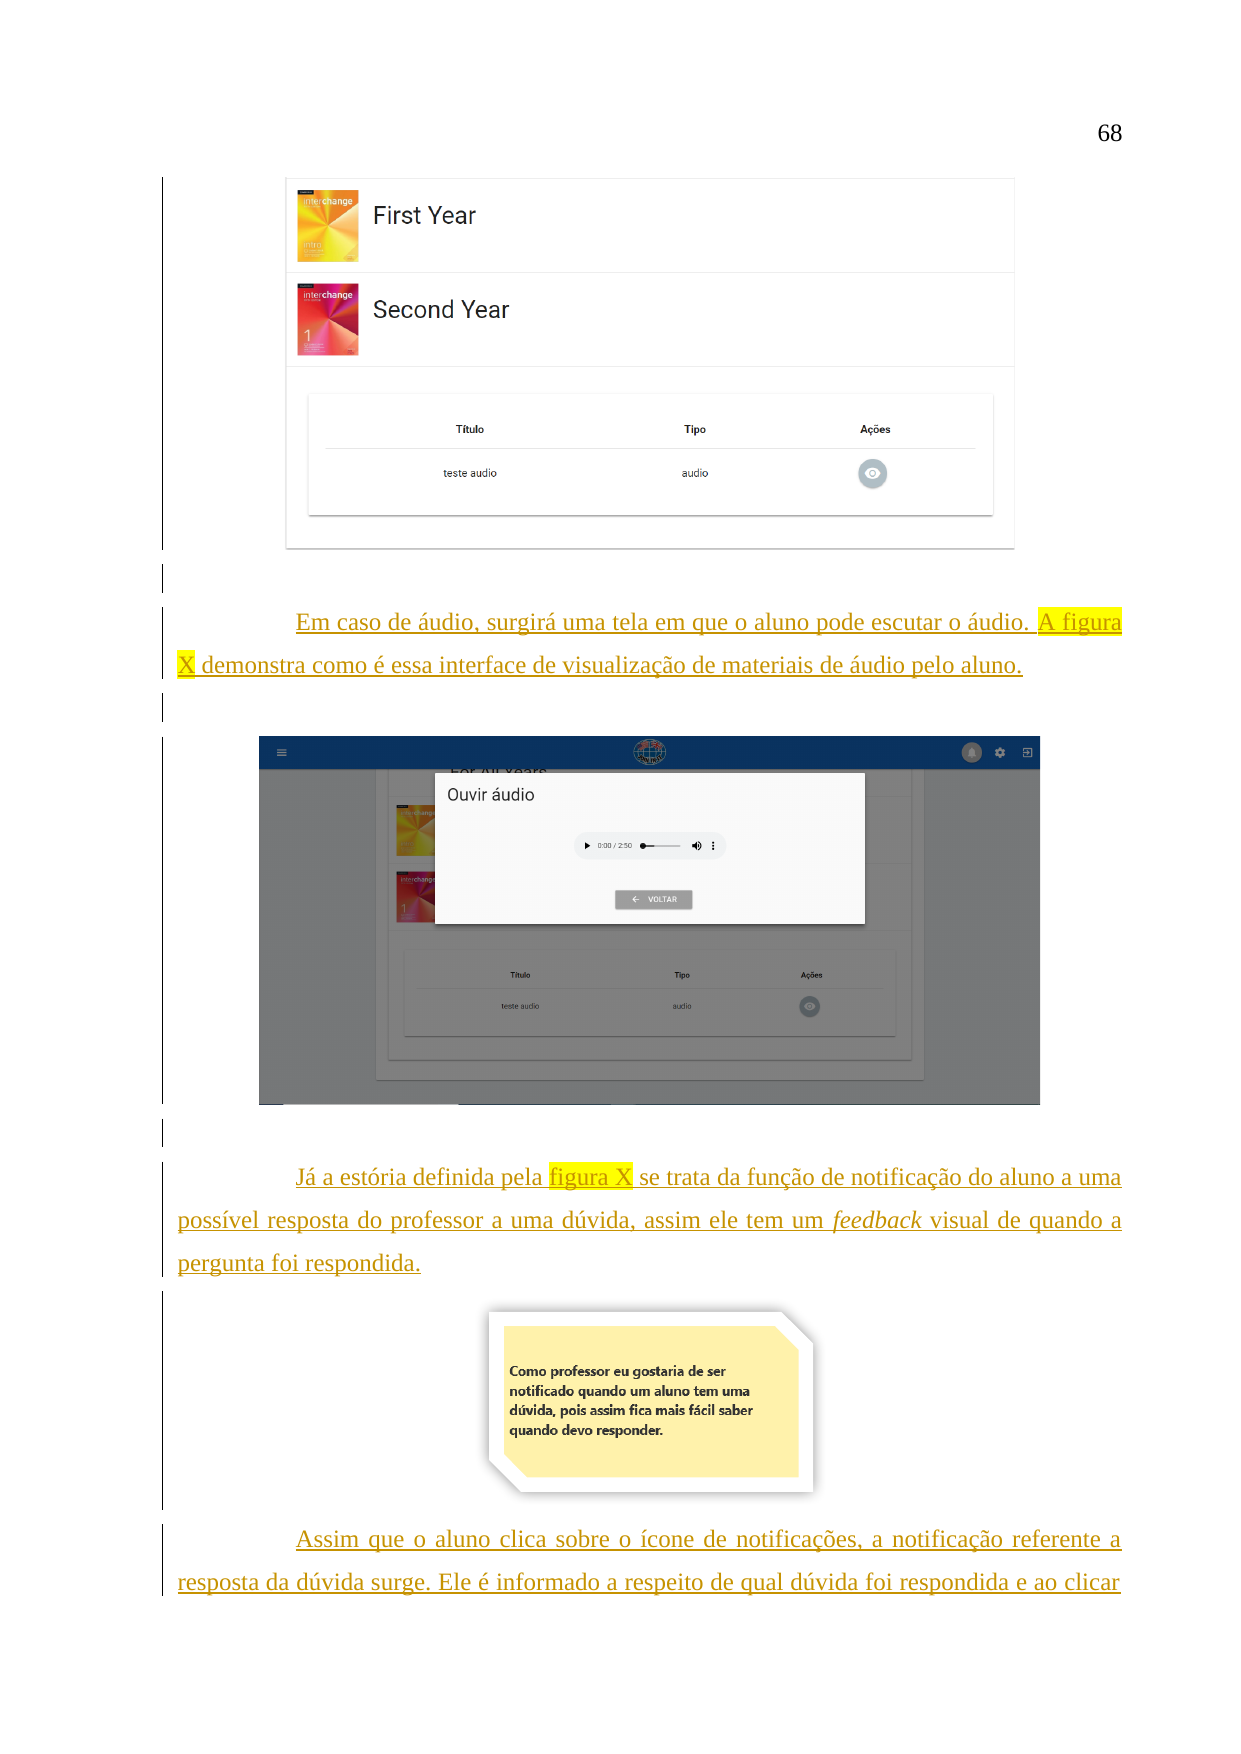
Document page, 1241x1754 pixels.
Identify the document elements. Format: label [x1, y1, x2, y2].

picture [259, 736, 1041, 1105]
picture [504, 1327, 798, 1477]
picture [284, 177, 1015, 550]
